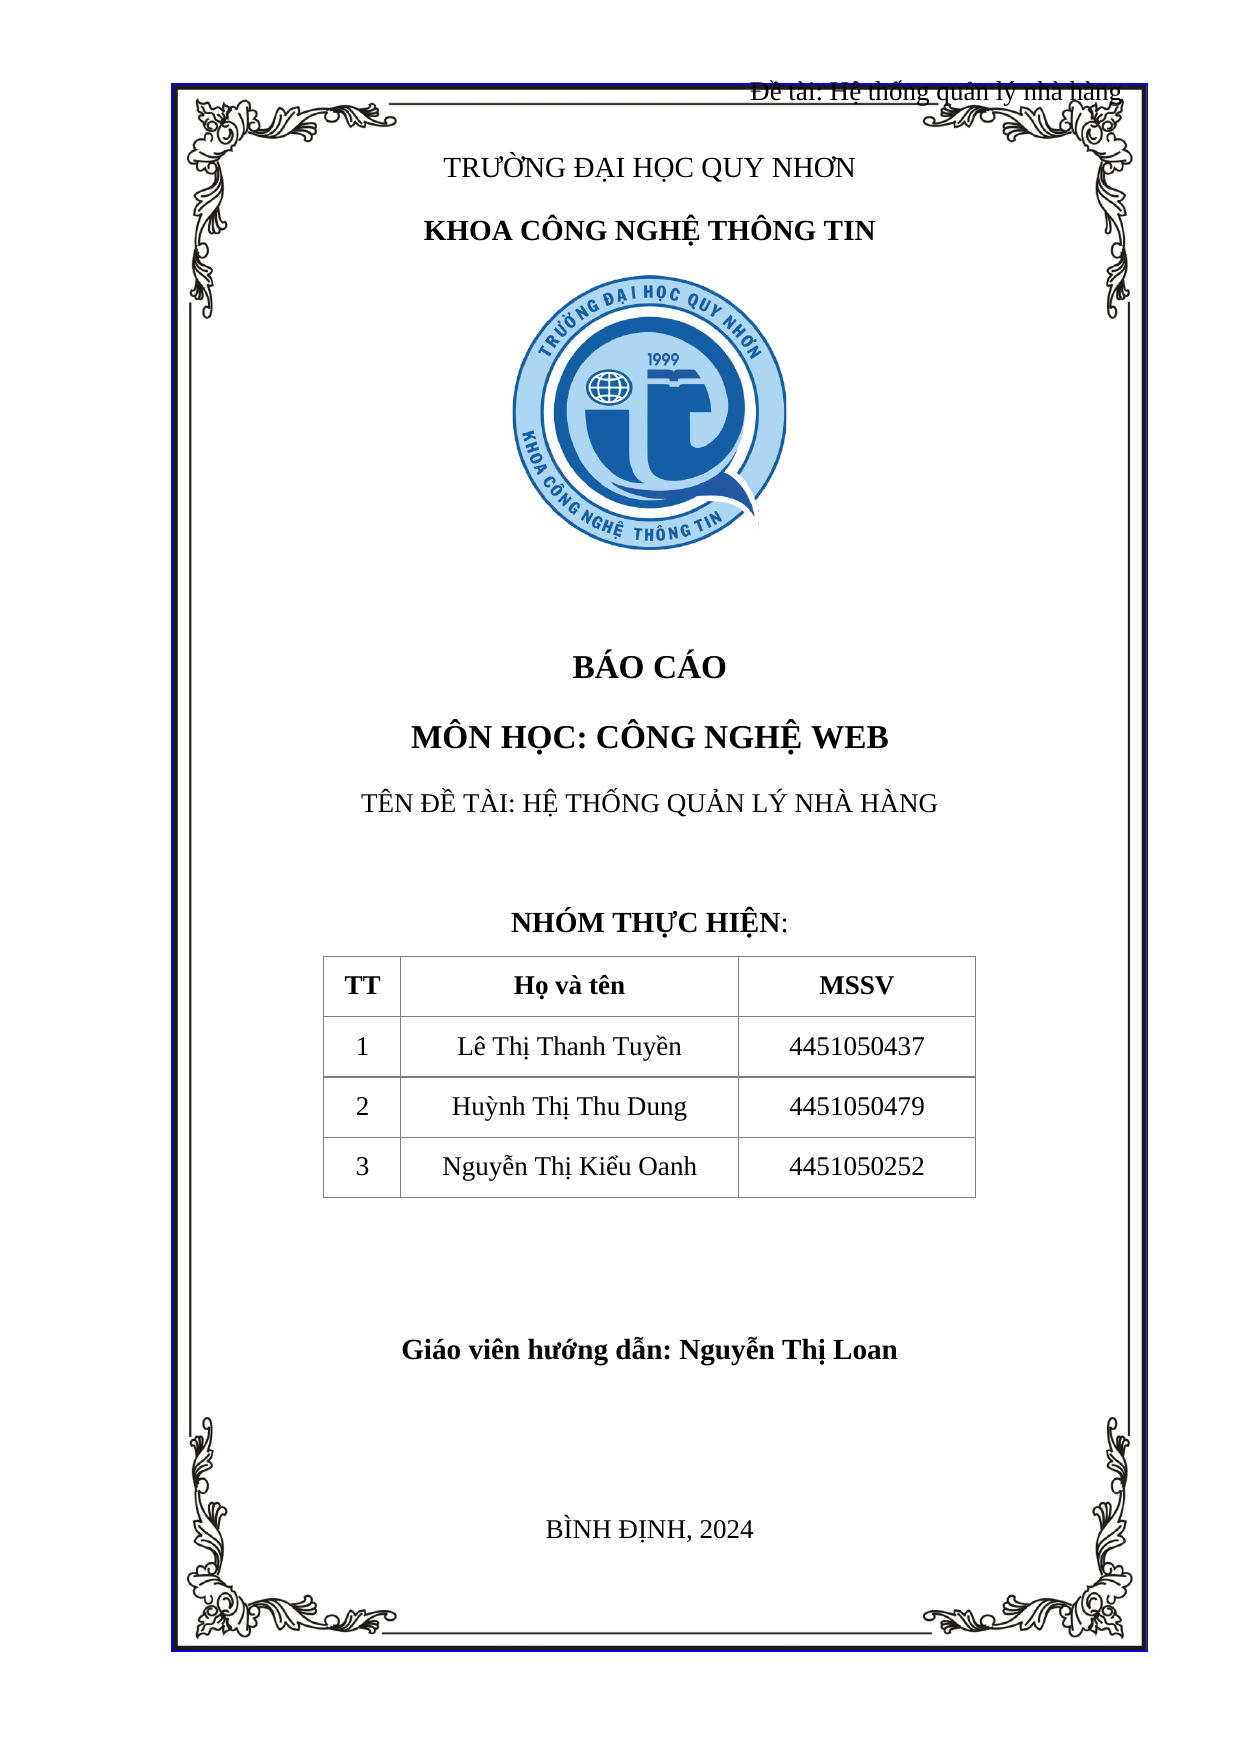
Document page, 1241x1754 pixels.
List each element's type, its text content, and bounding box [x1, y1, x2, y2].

picture [756, 85, 766, 99]
table_header MSSV [739, 957, 975, 1016]
table_cell Lê Thị Thanh Tuyền [401, 1017, 738, 1076]
table_cell 4451050252 [739, 1138, 975, 1197]
table_cell 4451050479 [739, 1078, 975, 1137]
table_header Họ và tên [401, 957, 738, 1016]
table_cell 1 [324, 1017, 400, 1076]
text TÊN ĐỀ TÀI: HỆ THỐNG QUẢN LÝ NHÀ HÀNG [177, 787, 1122, 818]
table_cell 3 [324, 1138, 400, 1197]
table_header TT [324, 957, 400, 1016]
table_cell Nguyễn Thị Kiểu Oanh [401, 1138, 738, 1197]
table_cell Huỳnh Thị Thu Dung [401, 1078, 738, 1137]
table_cell 2 [324, 1078, 400, 1137]
text Giáo viên hướng dẫn: Nguyễn Thị Loan [177, 1332, 1122, 1366]
table_cell 4451050437 [739, 1017, 975, 1076]
text NHÓM THỰC HIỆN: [177, 906, 1122, 939]
text MÔN HỌC: CÔNG NGHỆ WEB [177, 717, 1122, 756]
picture [173, 85, 1147, 1650]
text BÁO CÁO [177, 647, 1122, 686]
text BÌNH ĐỊNH, 2024 [177, 1513, 1122, 1544]
picture [835, 85, 843, 90]
text KHOA CÔNG NGHỆ THÔNG TIN [177, 213, 1122, 246]
text TRƯỜNG ĐẠI HỌC QUY NHƠN [177, 150, 1122, 183]
